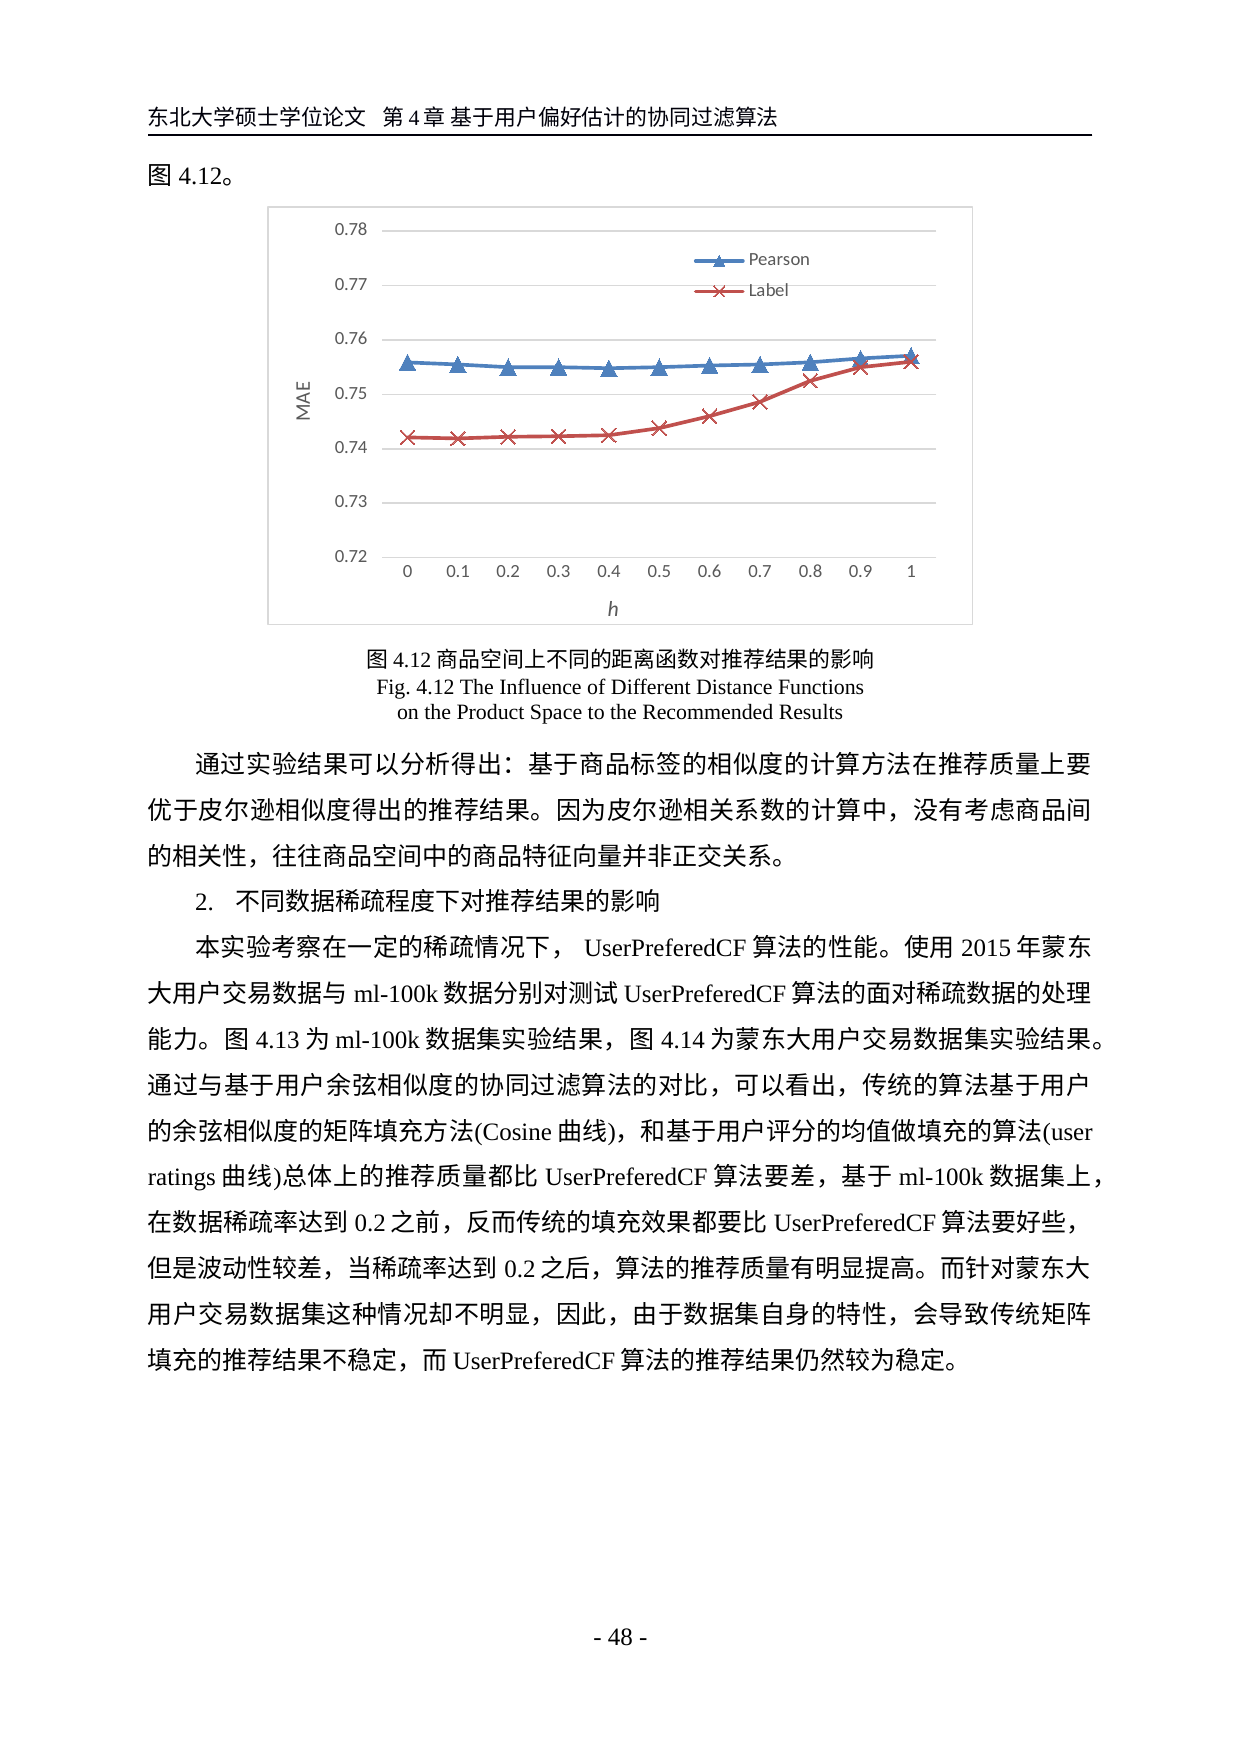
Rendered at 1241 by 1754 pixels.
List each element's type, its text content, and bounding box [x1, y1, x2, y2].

list 不同数据稀疏程度下对推荐结果的影响 [148, 874, 1092, 920]
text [148, 148, 1092, 193]
text 通过实验结果可以分析得出：基于商品标签的相似度的计算方法在推荐质量上要优于皮尔逊相似度得出的推荐结果。因为皮尔逊相关系数的计算中，没有考虑商品间的相关性，往往商品空间中的商品特征向量并非正交关系。 [148, 737, 1092, 874]
text on the Product Space to the Recommended Results [148, 699, 1092, 724]
